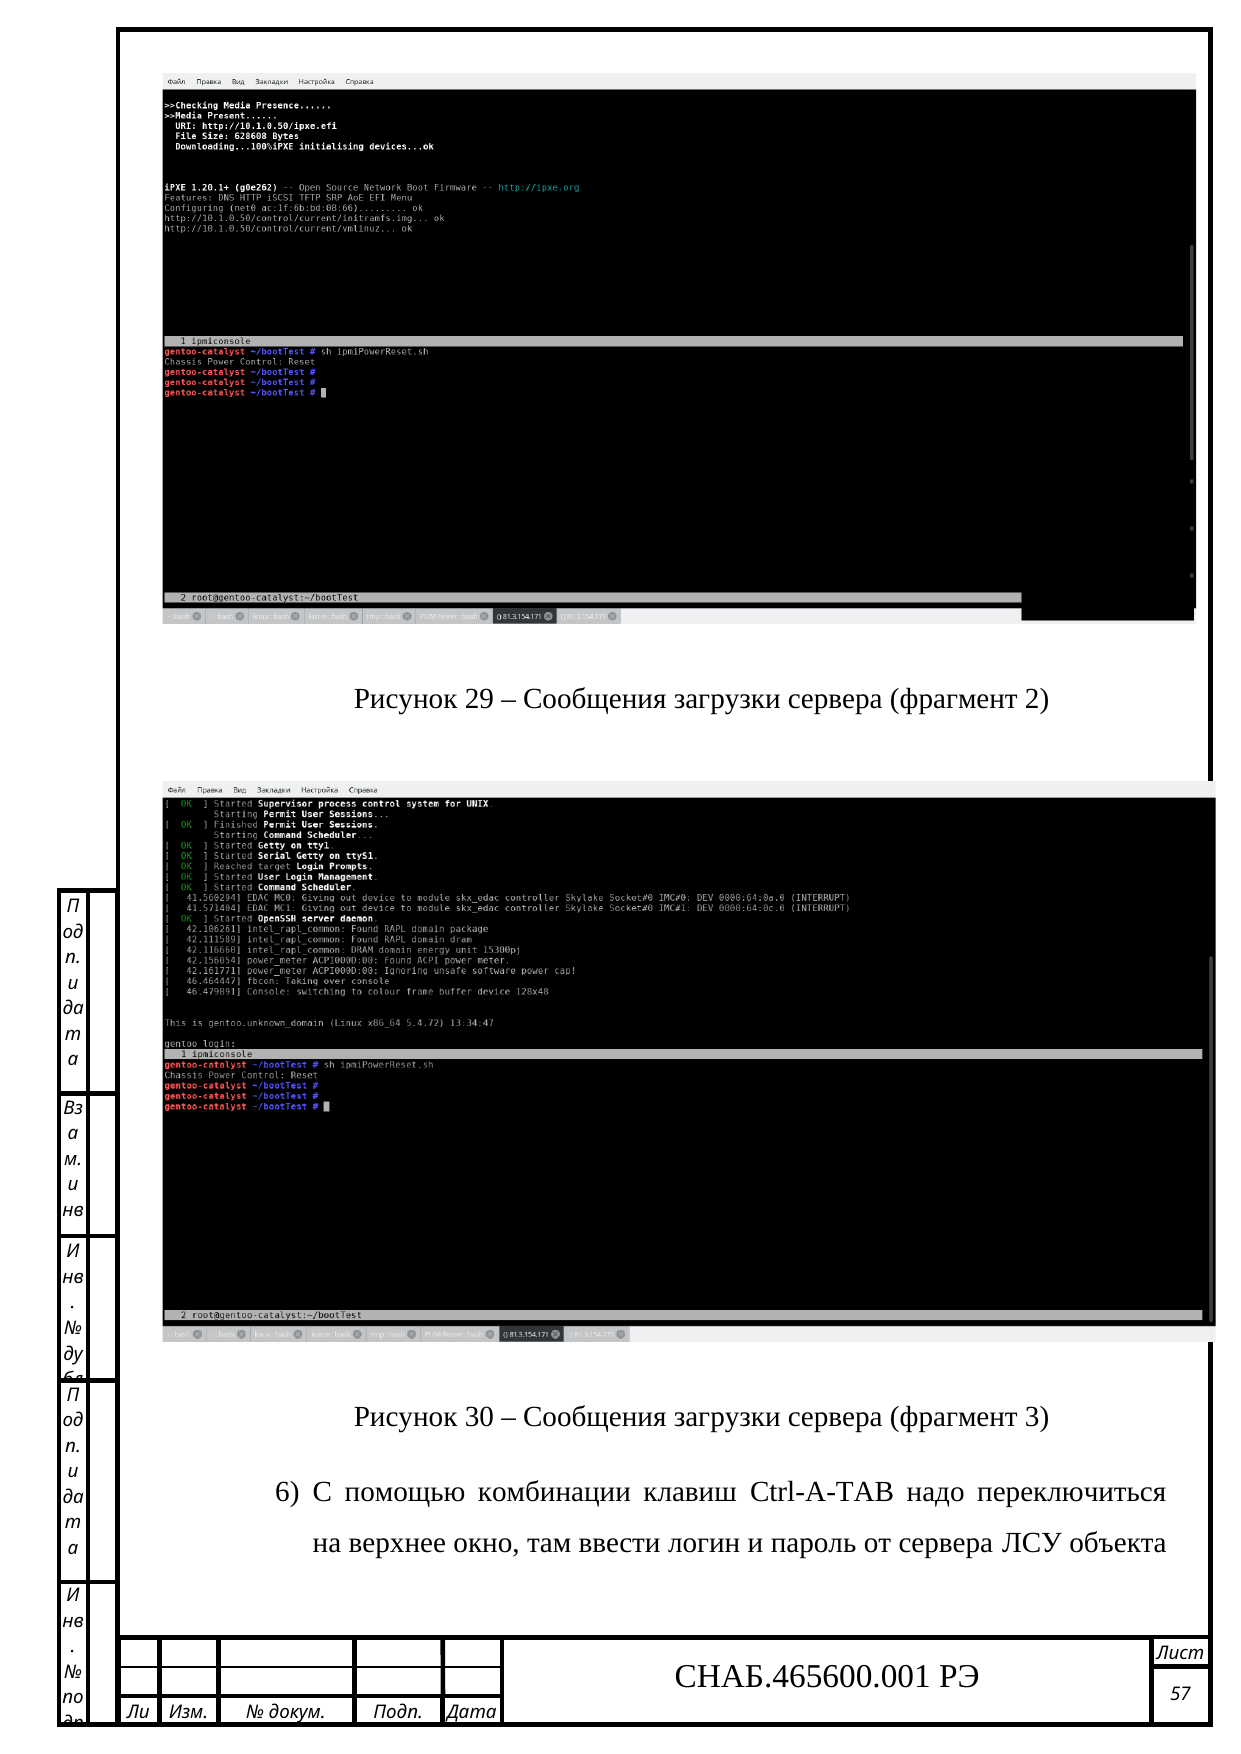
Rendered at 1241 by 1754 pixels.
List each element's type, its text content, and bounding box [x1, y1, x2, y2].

text Рисунок 29 – Сообщения загрузки сервера (фрагмент 2) [162, 681, 1166, 715]
picture [162, 73, 1197, 624]
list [275, 1474, 1166, 1558]
picture [162, 781, 1216, 1342]
text Рисунок 30 – Сообщения загрузки сервера (фрагмент 3) [162, 1399, 1166, 1433]
